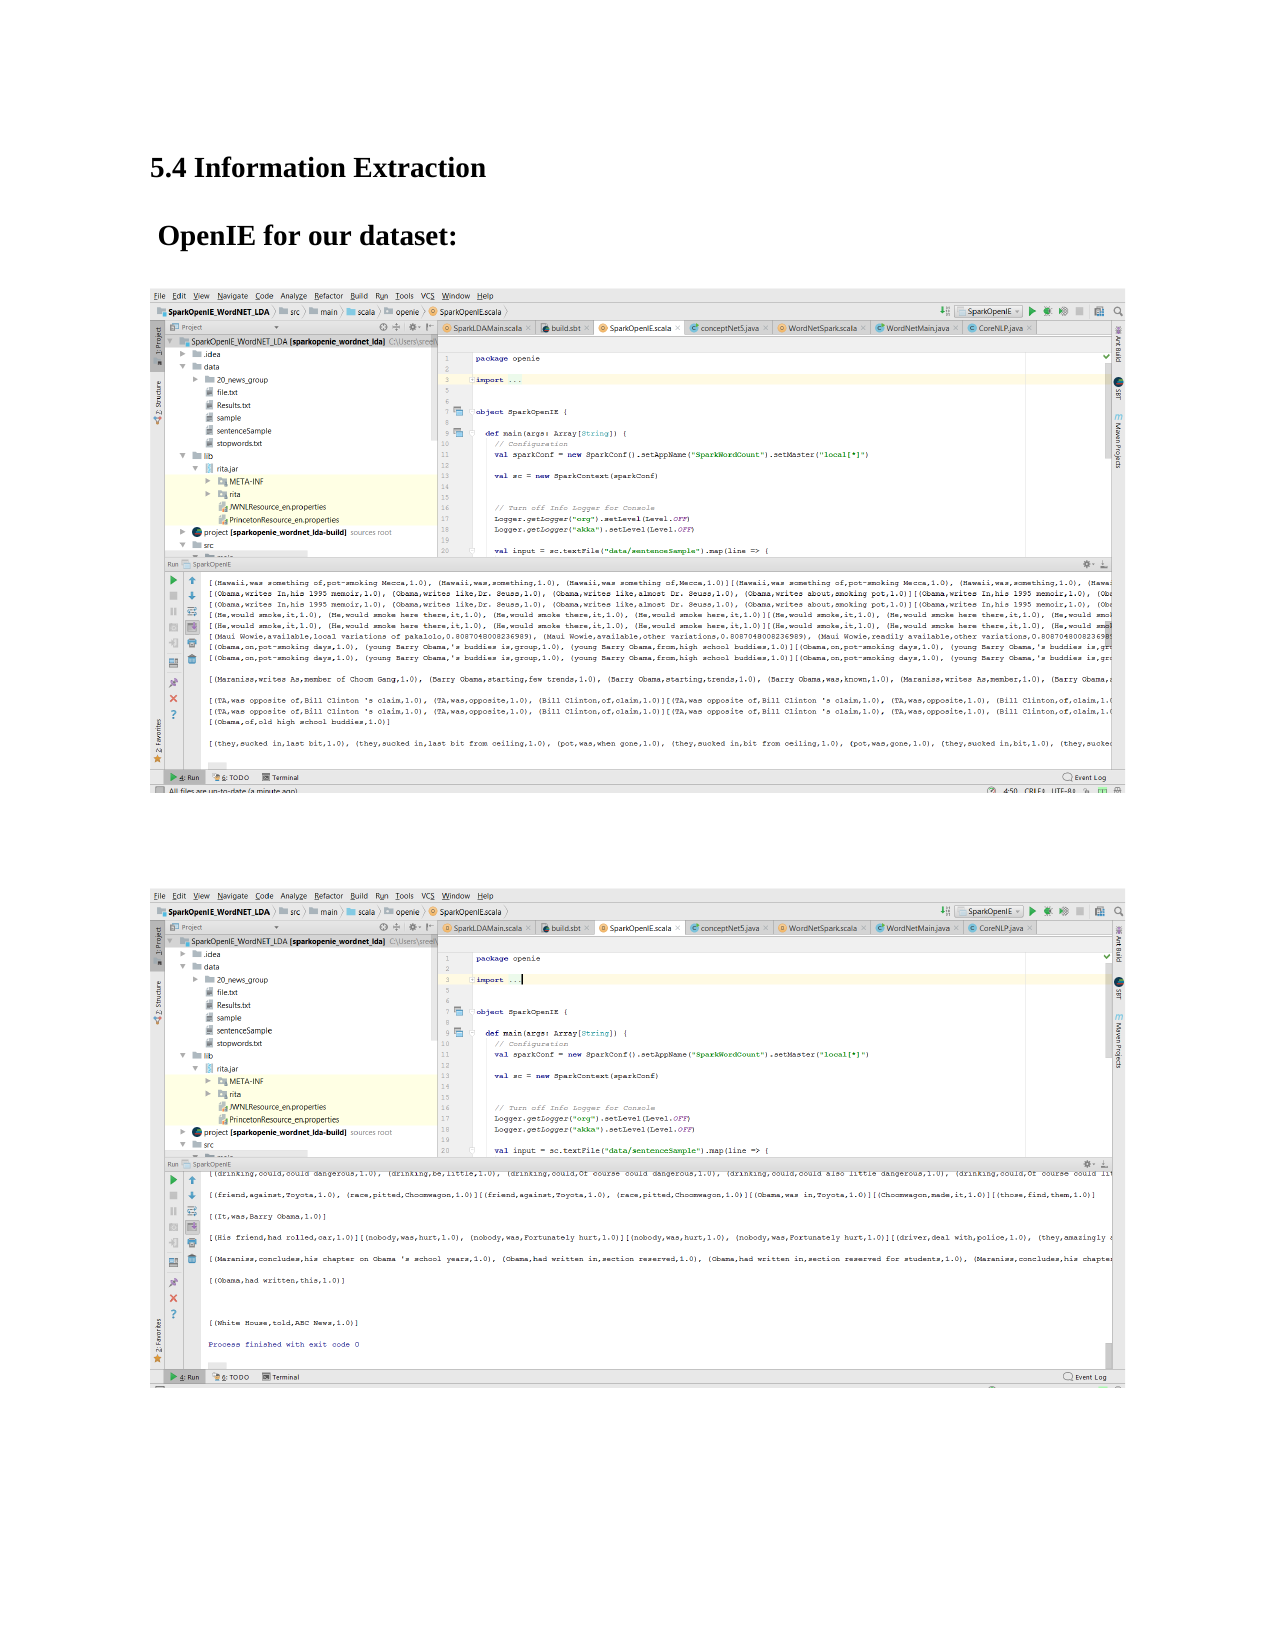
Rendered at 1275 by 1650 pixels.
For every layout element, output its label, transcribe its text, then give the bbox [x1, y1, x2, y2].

text OpenIE for our dataset: [150, 218, 1125, 252]
text 5.4 Information Extraction [150, 150, 1125, 183]
picture [150, 885, 1125, 1388]
picture [150, 286, 1125, 793]
